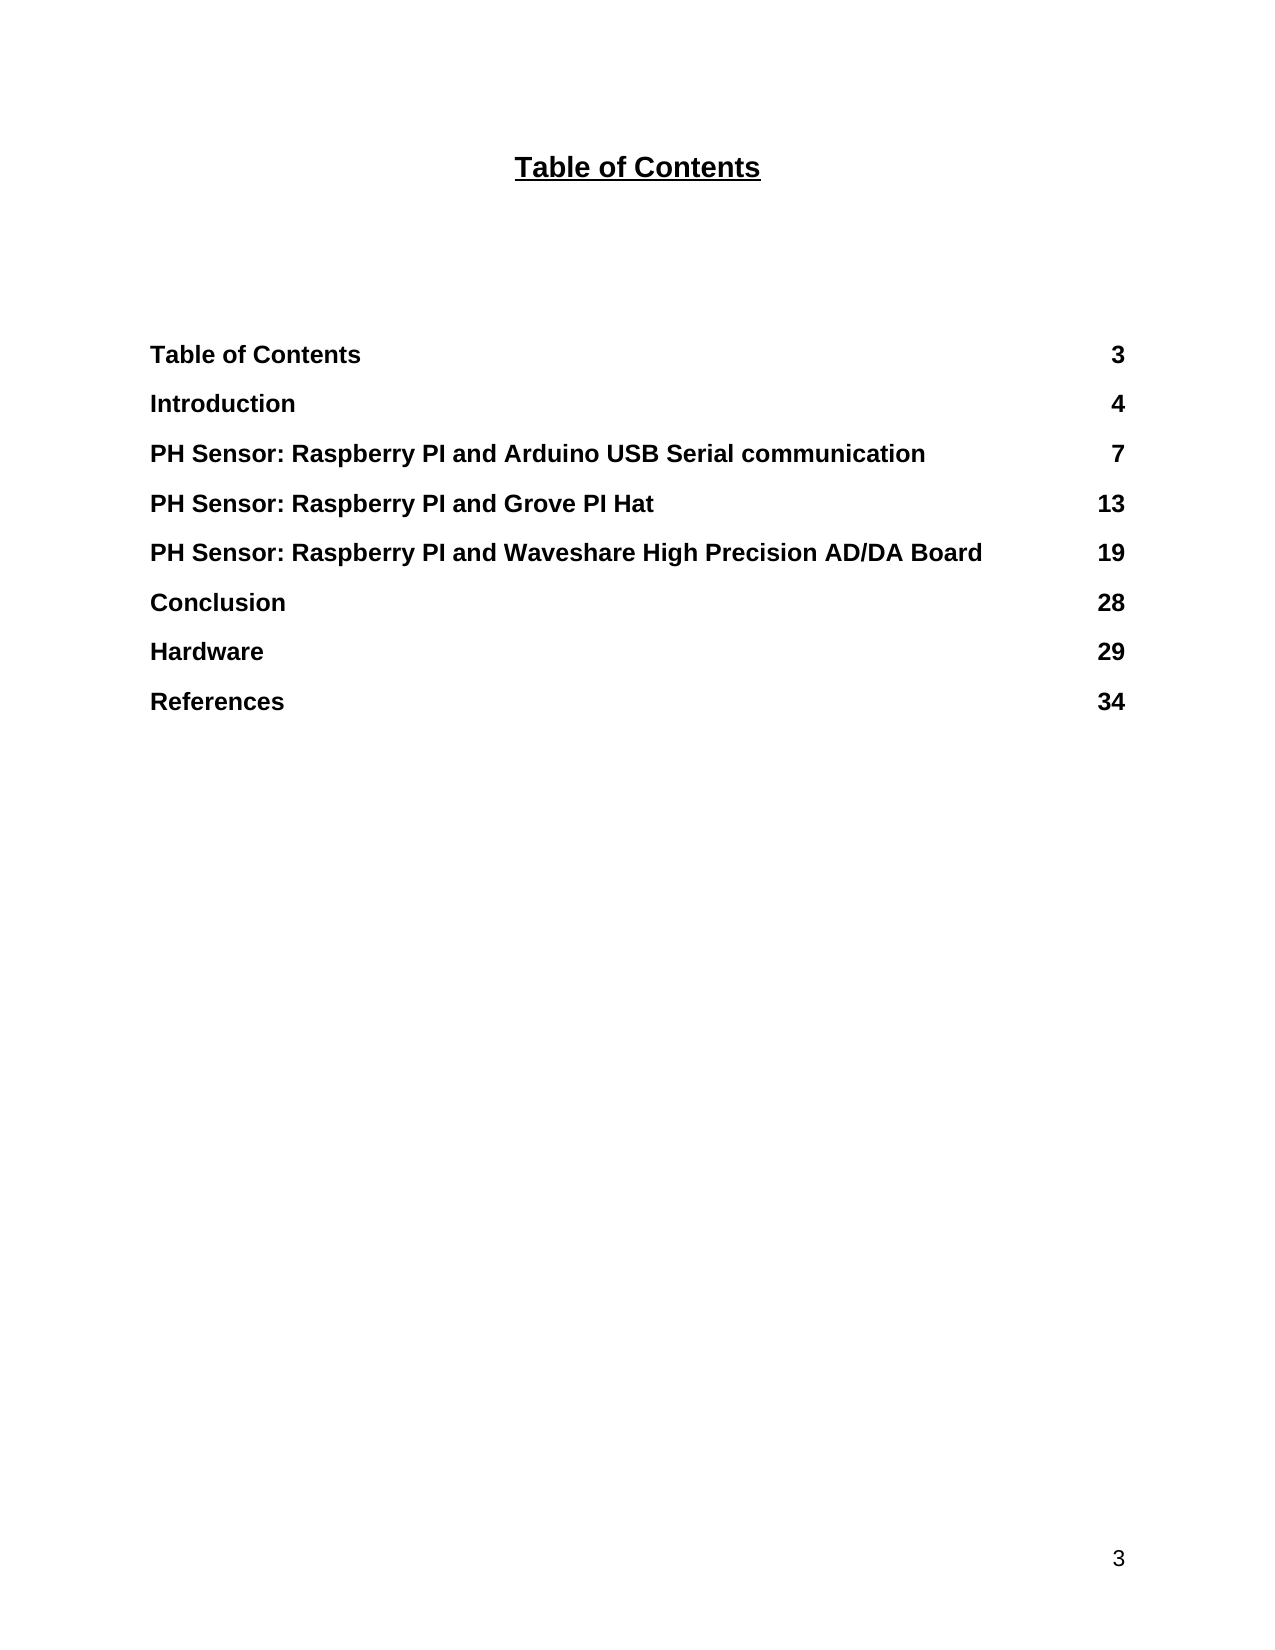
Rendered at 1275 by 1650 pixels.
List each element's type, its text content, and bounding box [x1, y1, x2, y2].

subtitle Table of Contents [150, 150, 1125, 279]
